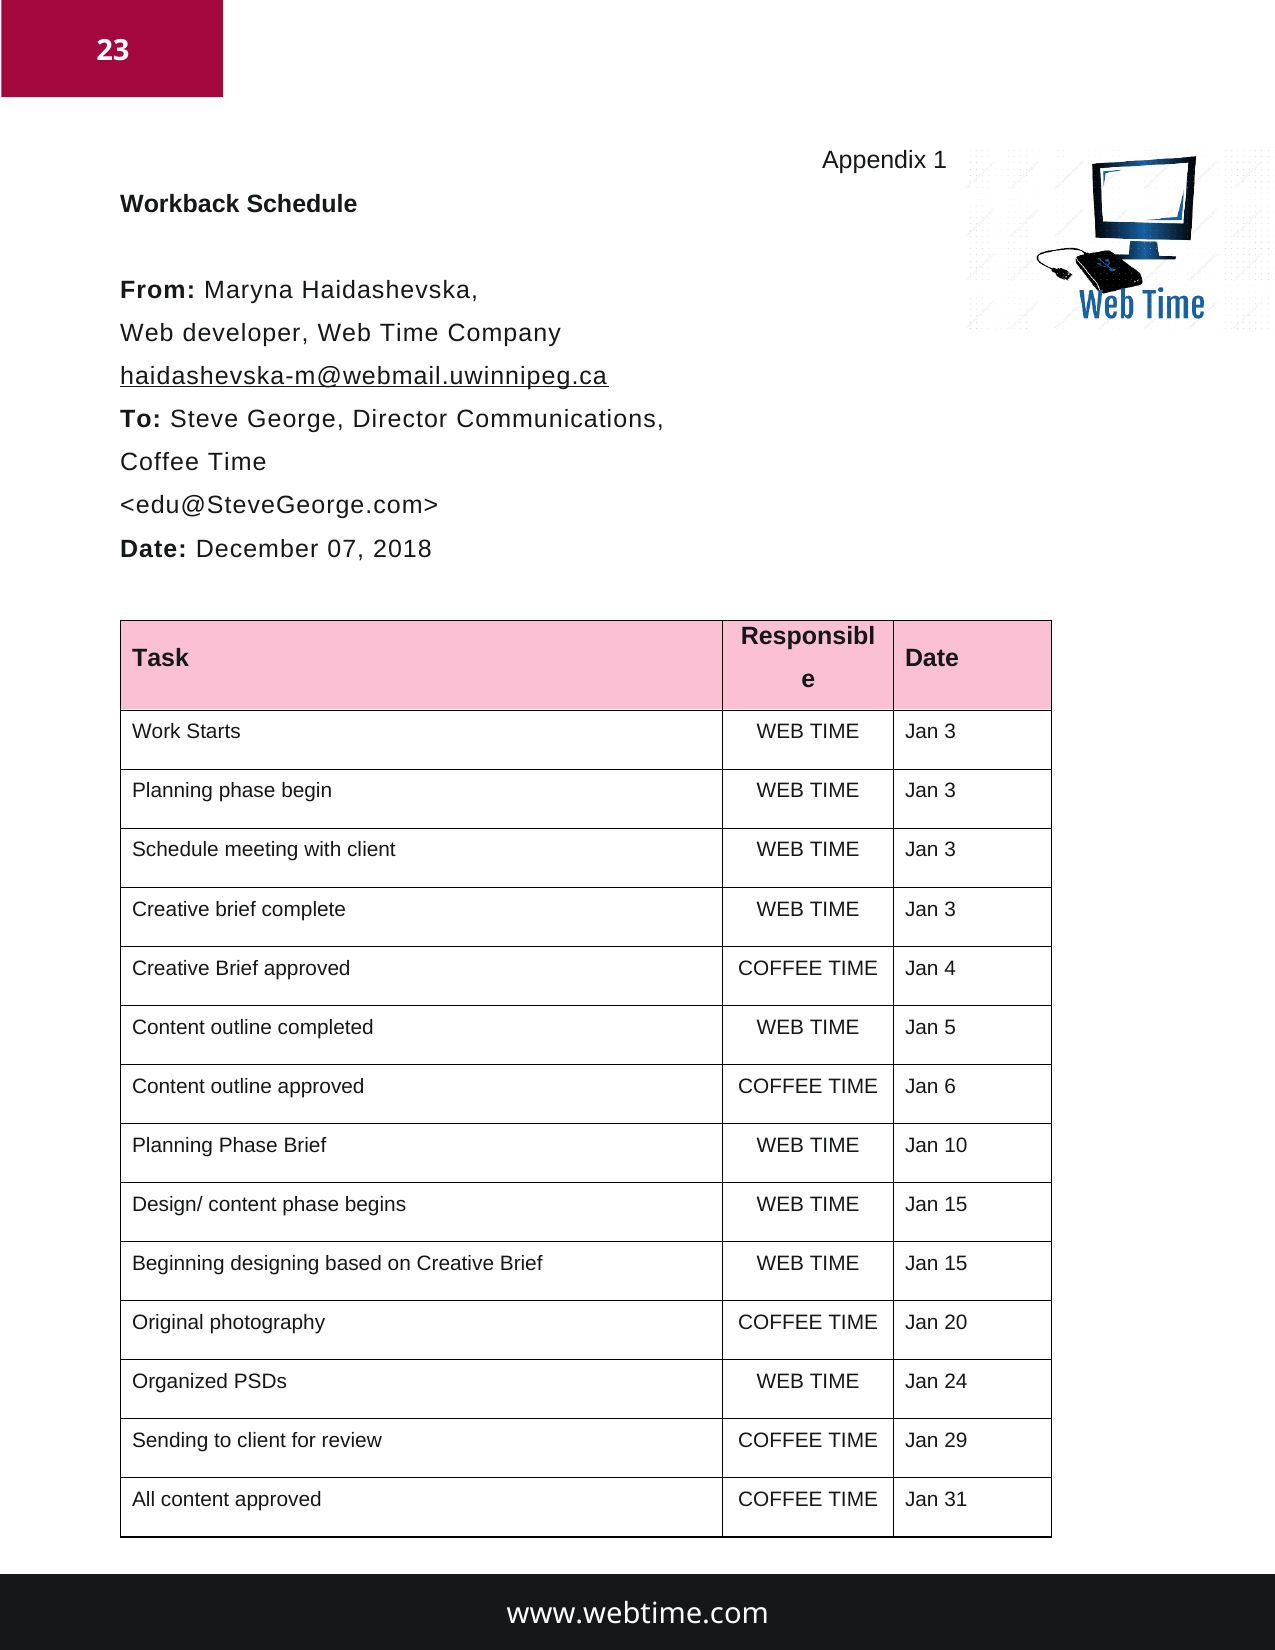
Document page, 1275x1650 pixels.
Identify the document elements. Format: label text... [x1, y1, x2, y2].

text From: Maryna Haidashevska, [120, 275, 965, 304]
text To: Steve George, Director Communications, [120, 404, 1155, 433]
table_cell WEB TIME [723, 1183, 893, 1241]
text <edu@SteveGeorge.com> [120, 491, 1155, 519]
table_cell Jan 4 [894, 947, 1051, 1005]
text haidashevska-m@webmail.uwinnipeg.ca [120, 361, 1155, 390]
table_cell Jan 20 [894, 1301, 1051, 1359]
table_cell All content approved [121, 1478, 722, 1536]
table_cell WEB TIME [723, 1242, 893, 1300]
table_cell Jan 29 [894, 1419, 1051, 1477]
table_cell Jan 5 [894, 1006, 1051, 1064]
table_cell COFFEE TIME [723, 1301, 893, 1359]
table_cell WEB TIME [723, 1124, 893, 1182]
text Appendix 1 [120, 146, 965, 174]
table_cell Creative Brief approved [121, 947, 722, 1005]
table_cell Content outline completed [121, 1006, 722, 1064]
table_cell WEB TIME [723, 1006, 893, 1064]
table_cell Jan 10 [894, 1124, 1051, 1182]
table_cell WEB TIME [723, 711, 893, 768]
table_cell Beginning designing based on Creative Brief [121, 1242, 722, 1300]
text Web developer, Web Time Company [120, 318, 1155, 347]
picture [965, 145, 1275, 329]
table_cell WEB TIME [723, 1360, 893, 1418]
table_header Date [894, 621, 1051, 709]
text Date: December 07, 2018 [120, 534, 1155, 562]
table_cell Work Starts [121, 711, 722, 768]
table_cell Jan 3 [894, 888, 1051, 946]
table_cell Planning Phase Brief [121, 1124, 722, 1182]
table_cell Jan 24 [894, 1360, 1051, 1418]
table_cell Jan 15 [894, 1242, 1051, 1300]
table_cell COFFEE TIME [723, 1065, 893, 1123]
text Coffee Time [120, 447, 1155, 476]
table_cell Jan 6 [894, 1065, 1051, 1123]
table_cell Sending to client for review [121, 1419, 722, 1477]
table_cell WEB TIME [723, 770, 893, 828]
table_cell COFFEE TIME [723, 1478, 893, 1536]
table_cell Jan 31 [894, 1478, 1051, 1536]
table_header Responsible [723, 621, 893, 709]
table_cell Schedule meeting with client [121, 829, 722, 887]
table_cell Jan 3 [894, 711, 1051, 768]
table_cell Jan 3 [894, 829, 1051, 887]
table_header Task [121, 621, 722, 709]
table_cell COFFEE TIME [723, 947, 893, 1005]
text Workback Schedule [120, 189, 965, 217]
table_cell Creative brief complete [121, 888, 722, 946]
table_cell WEB TIME [723, 888, 893, 946]
table_cell Planning phase begin [121, 770, 722, 828]
table_cell Jan 3 [894, 770, 1051, 828]
table_cell Organized PSDs [121, 1360, 722, 1418]
table_cell WEB TIME [723, 829, 893, 887]
table_cell Content outline approved [121, 1065, 722, 1123]
table_cell Design/ content phase begins [121, 1183, 722, 1241]
table_cell Jan 15 [894, 1183, 1051, 1241]
table_cell COFFEE TIME [723, 1419, 893, 1477]
table_cell Original photography [121, 1301, 722, 1359]
